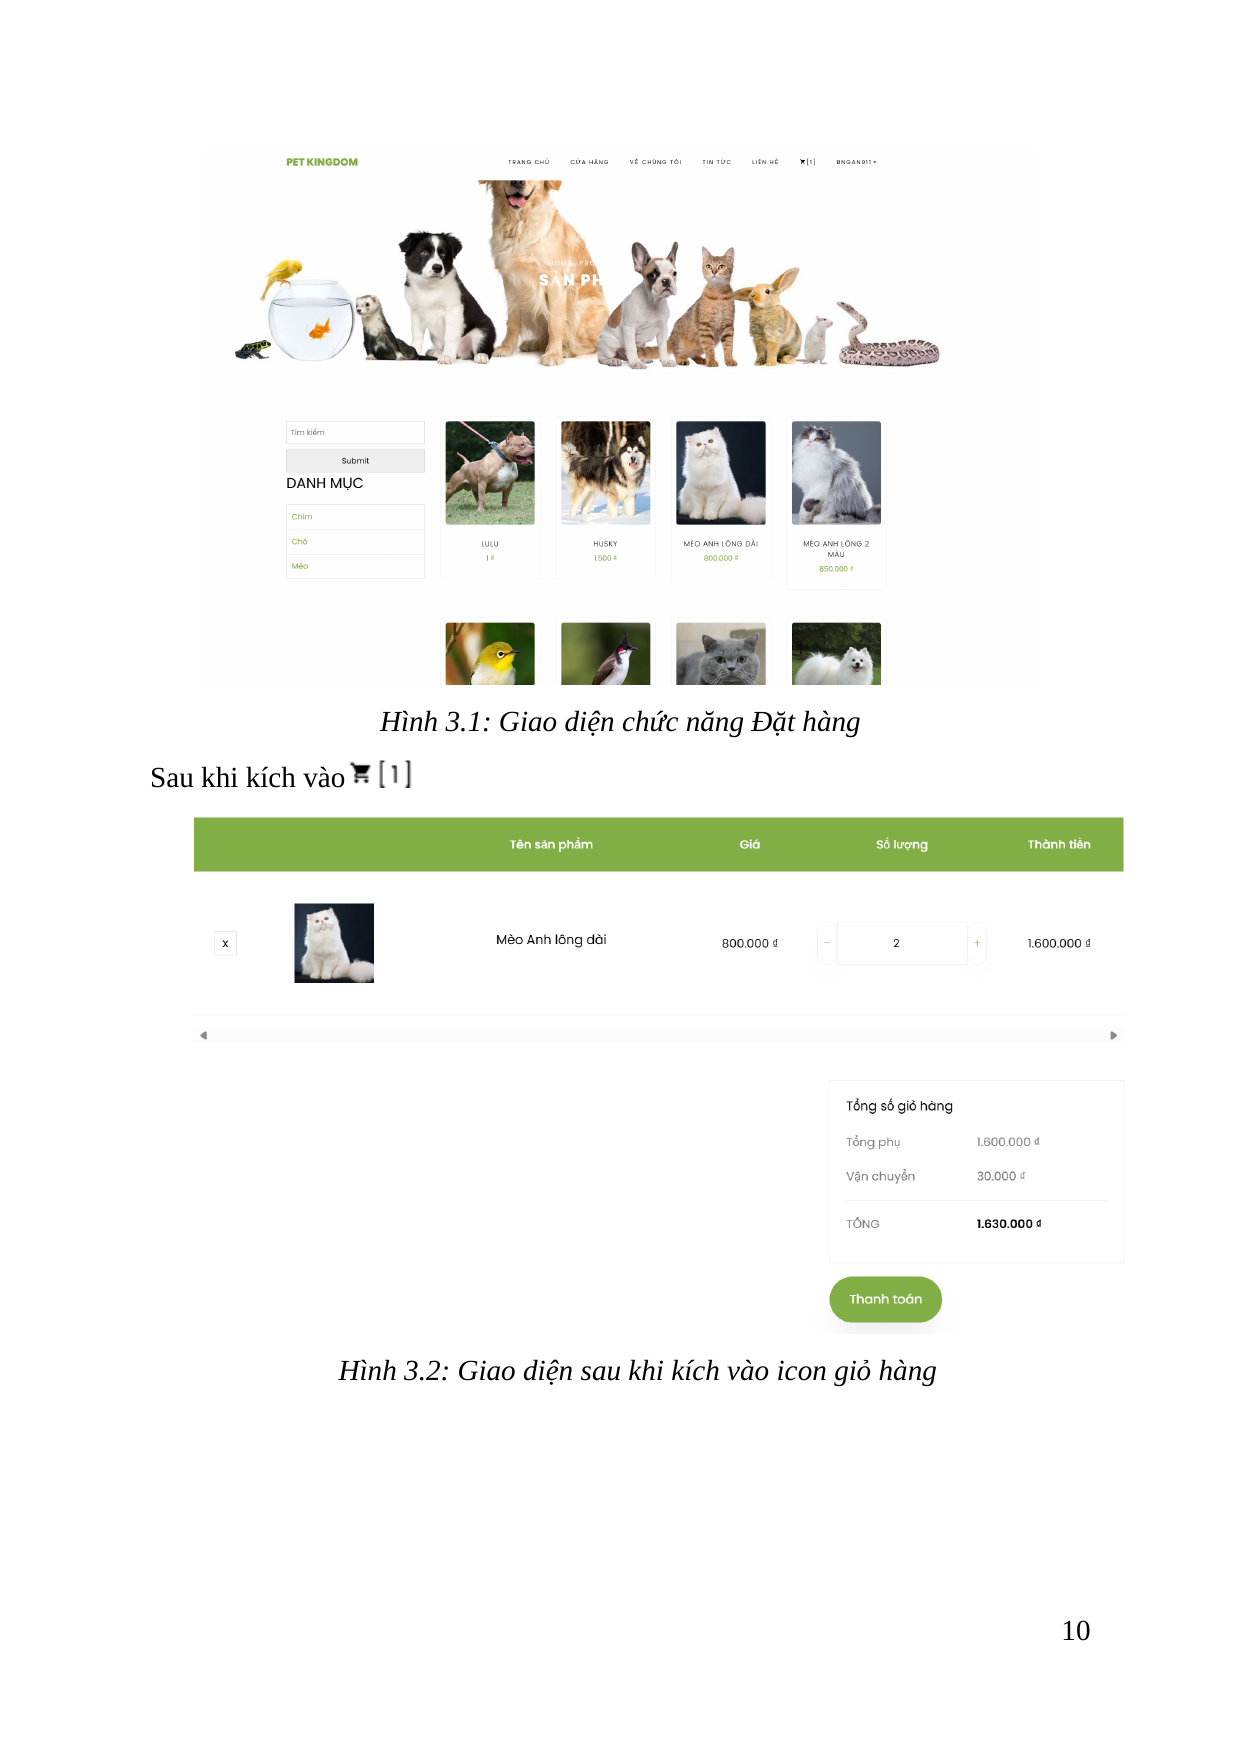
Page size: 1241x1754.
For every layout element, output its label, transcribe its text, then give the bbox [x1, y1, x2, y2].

picture [202, 150, 1038, 685]
picture [187, 813, 1128, 1334]
text Hình 3.2: Giao diện sau khi kích vào icon giỏ hàng [187, 1353, 1090, 1386]
picture [345, 756, 424, 788]
text Sau khi kích vào [150, 756, 1090, 794]
text Hình 3.1: Giao diện chức năng Đặt hàng [150, 704, 1090, 737]
